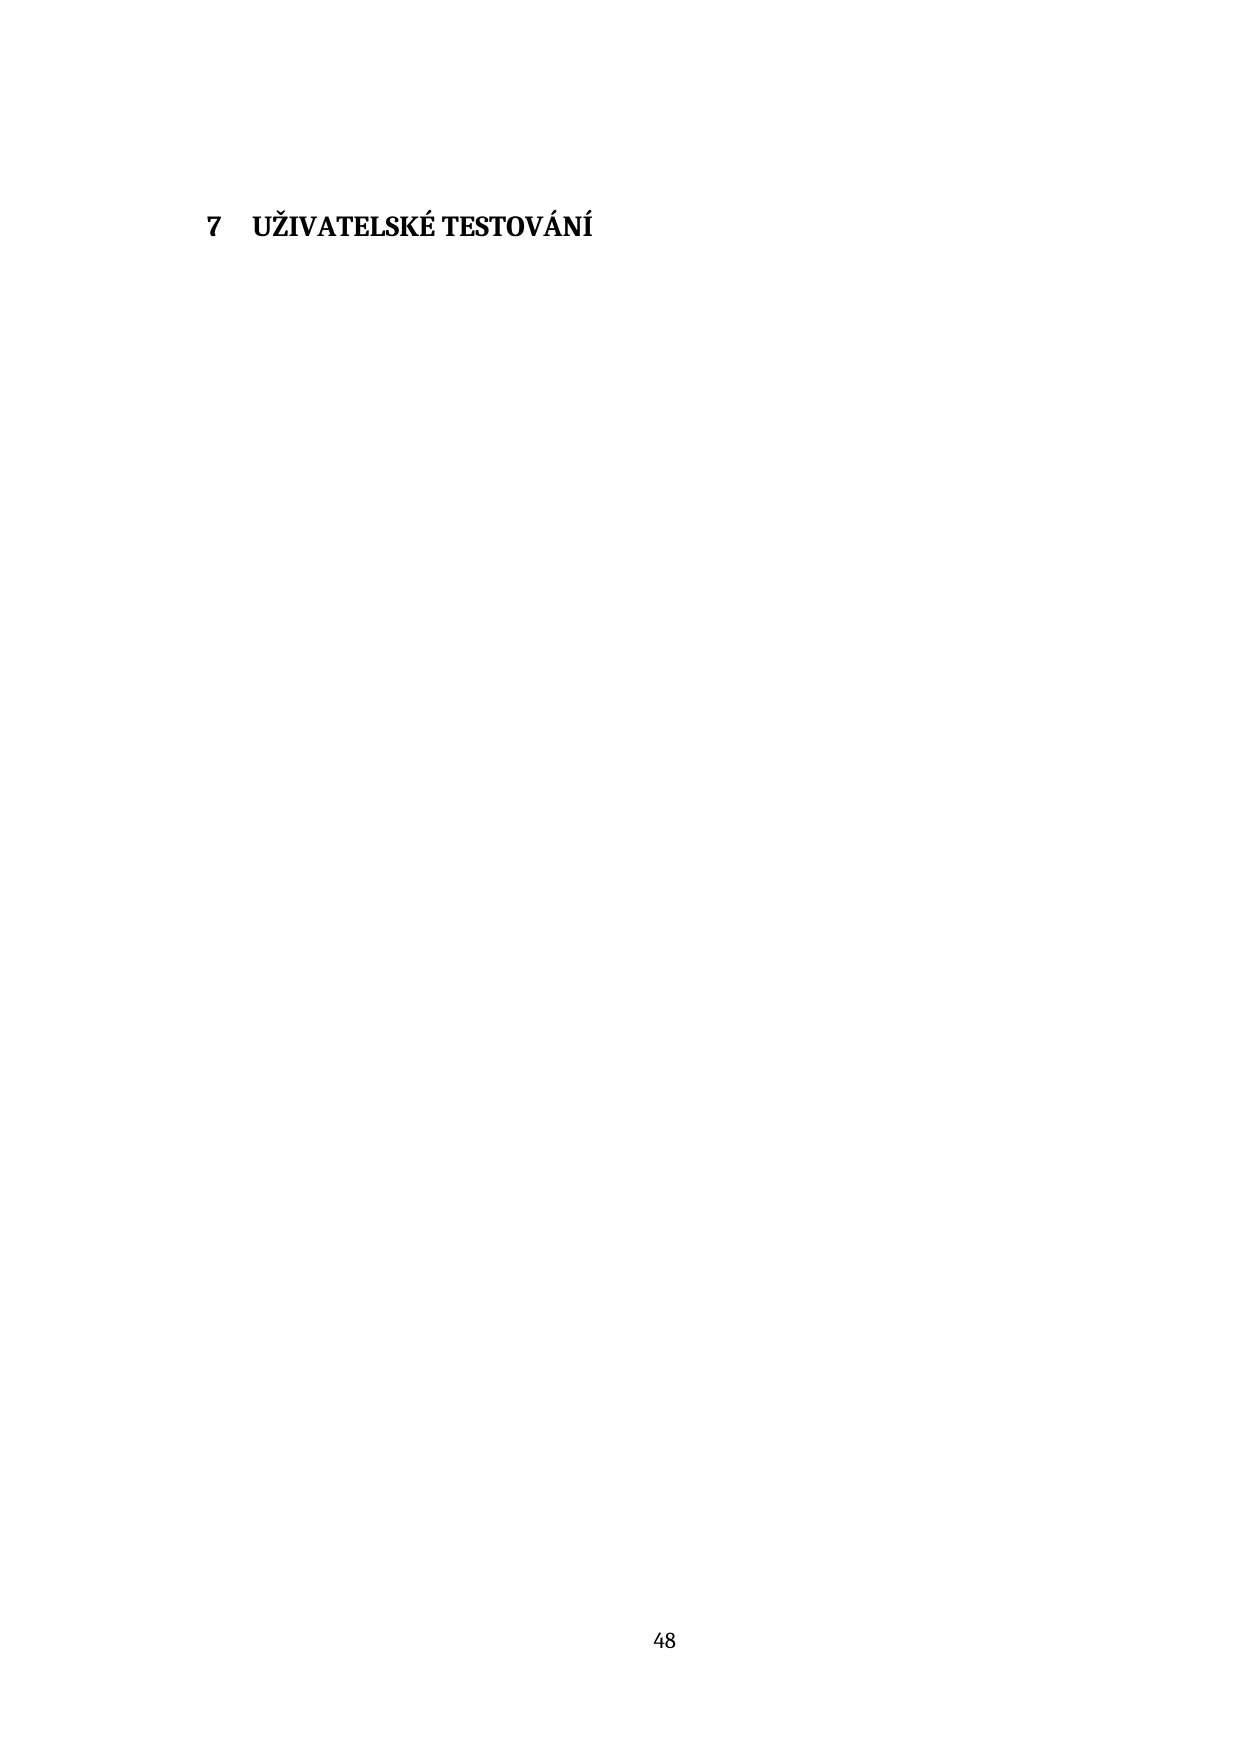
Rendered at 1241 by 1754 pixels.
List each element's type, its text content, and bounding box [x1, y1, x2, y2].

subtitle UŽIVATELSKÉ TESTOVÁNÍ [207, 211, 1122, 244]
